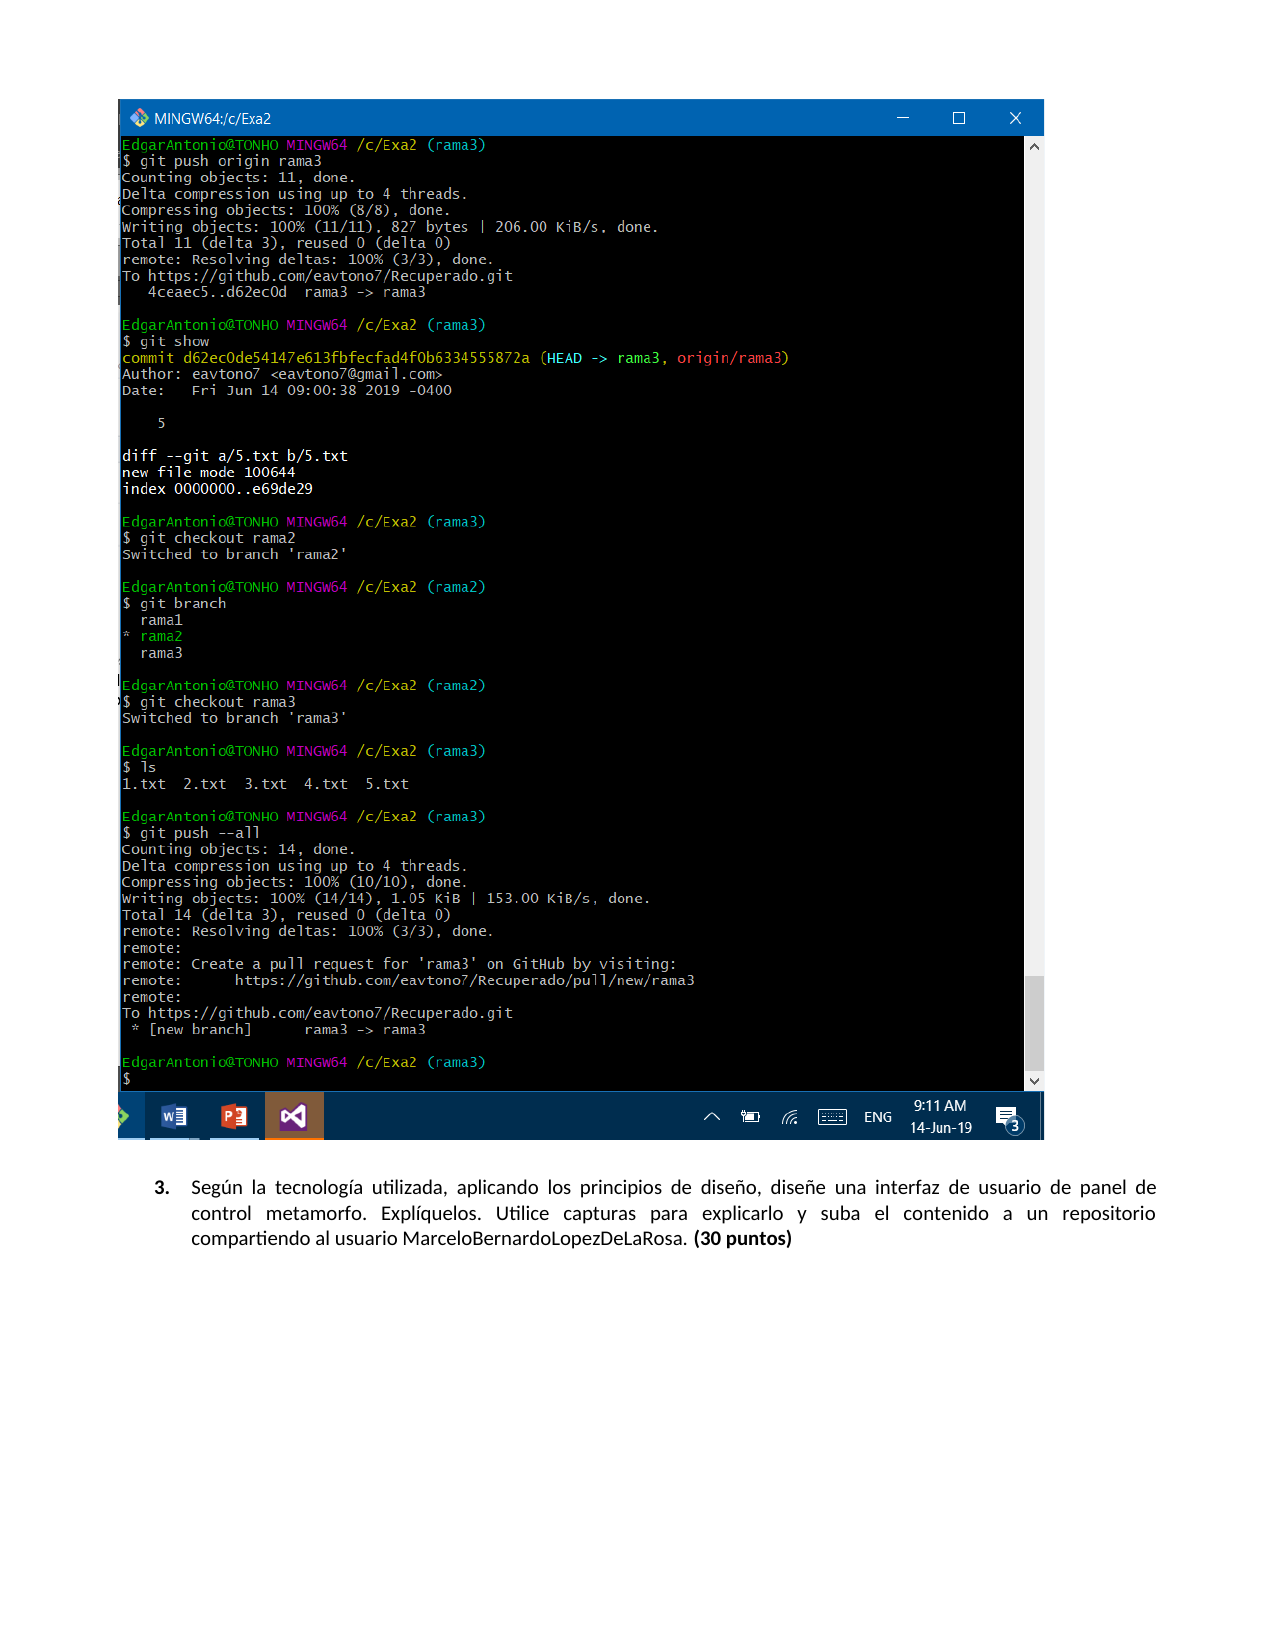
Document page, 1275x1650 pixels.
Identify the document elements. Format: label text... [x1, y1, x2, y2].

list Según la tecnología utilizada, aplicando los principios de diseño, diseñe una interfaz de usuario de panel de control metamorfo. Explíquelos. Utilice capturas para explicarlo y suba el contenido a un repositorio compartiendo al usuario MarceloBernardoLopezDeLaRosa. (30 puntos) [154, 1174, 1158, 1251]
picture [118, 99, 1045, 1140]
